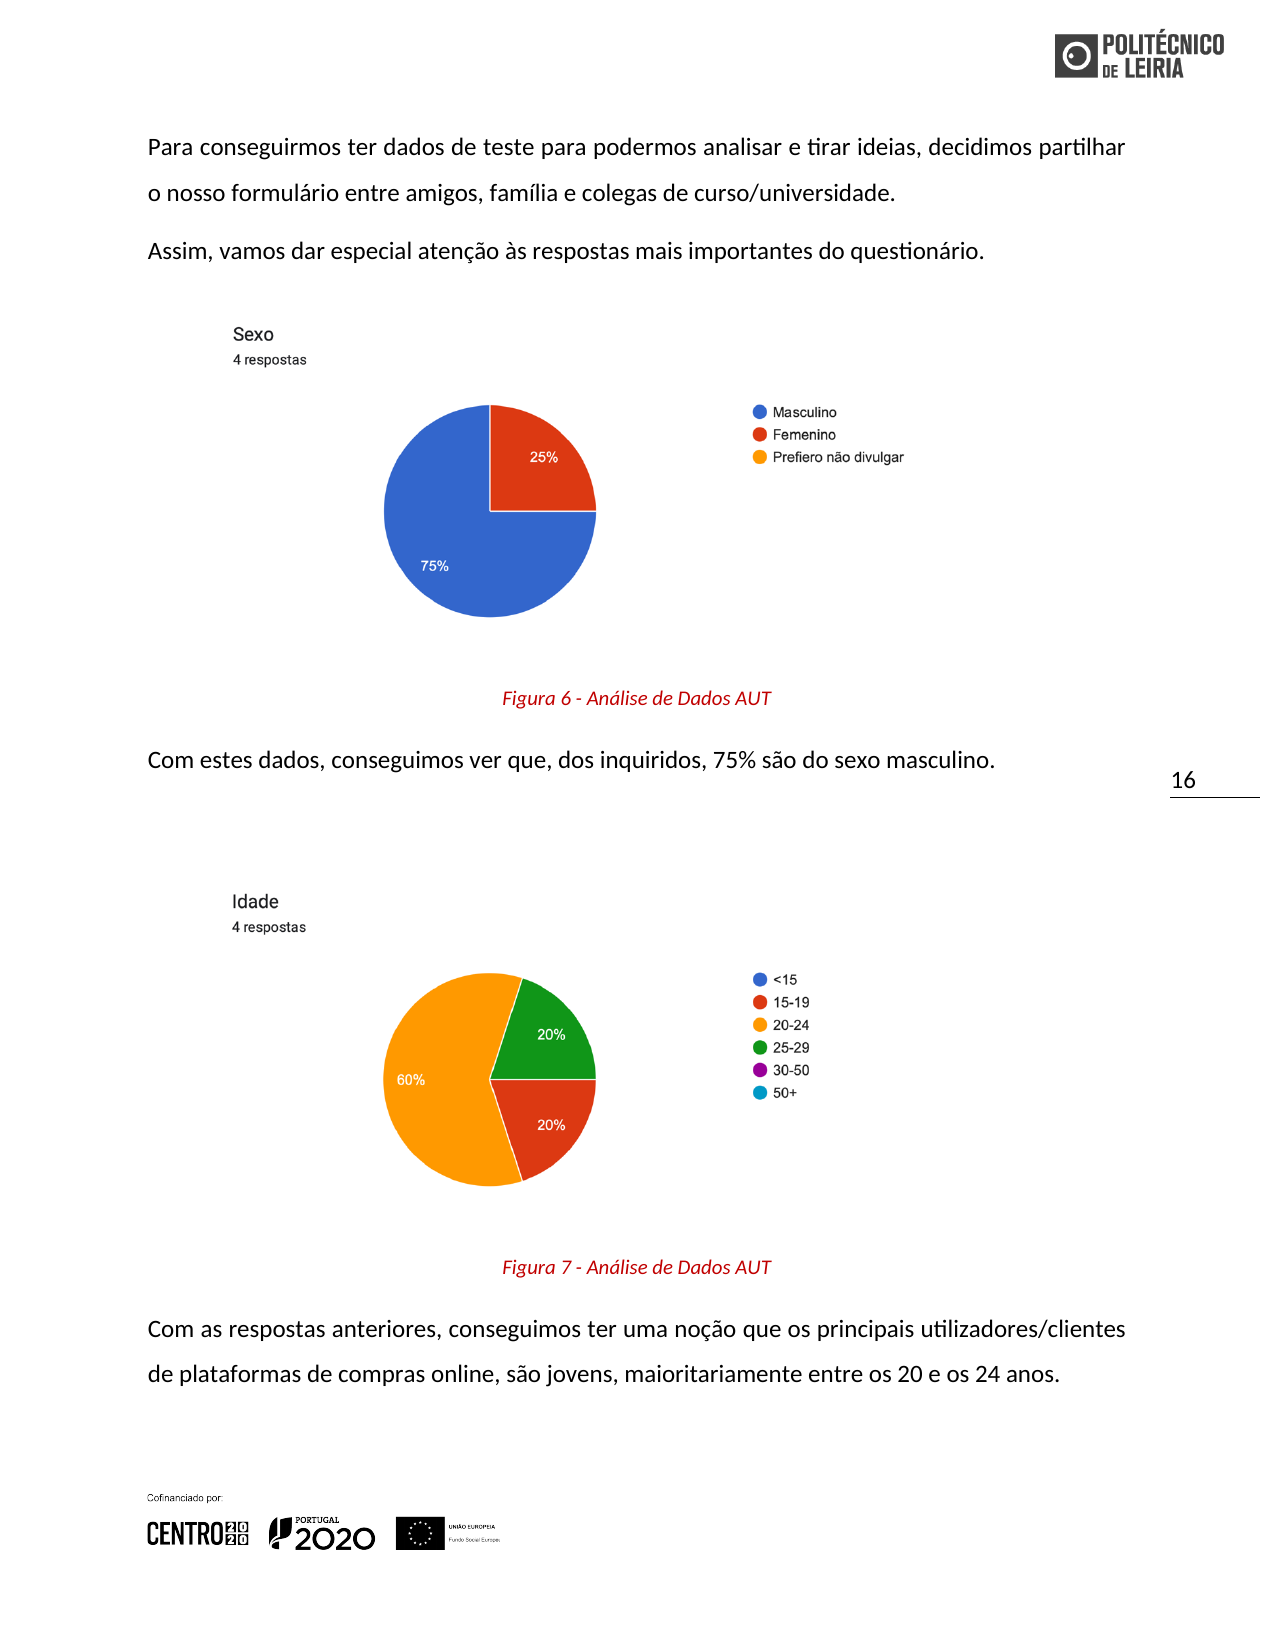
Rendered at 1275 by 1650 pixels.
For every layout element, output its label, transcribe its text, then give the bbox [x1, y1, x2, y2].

text Assim, vamos dar especial atenção às respostas mais importantes do questionário. [148, 235, 1127, 266]
text Com as respostas anteriores, conseguimos ter uma noção que os principais utilizadores/clientes de plataformas de compras online, são jovens, maioritariamente entre os 20 e os 24 anos. [148, 1313, 1127, 1389]
picture [203, 860, 1072, 1227]
picture [205, 293, 1071, 658]
picture [1053, 26, 1225, 80]
text Para conseguirmos ter dados de teste para podermos analisar e tirar ideias, decidimos partilhar o nosso formulário entre amigos, família e colegas de curso/universidade. [148, 131, 1127, 207]
picture [147, 1494, 500, 1550]
text Figura 6 - Análise de Dados AUT [148, 685, 1127, 711]
text Com estes dados, conseguimos ver que, dos inquiridos, 75% são do sexo masculino. [148, 744, 1127, 774]
text Figura 7 - Análise de Dados AUT [148, 1254, 1127, 1279]
